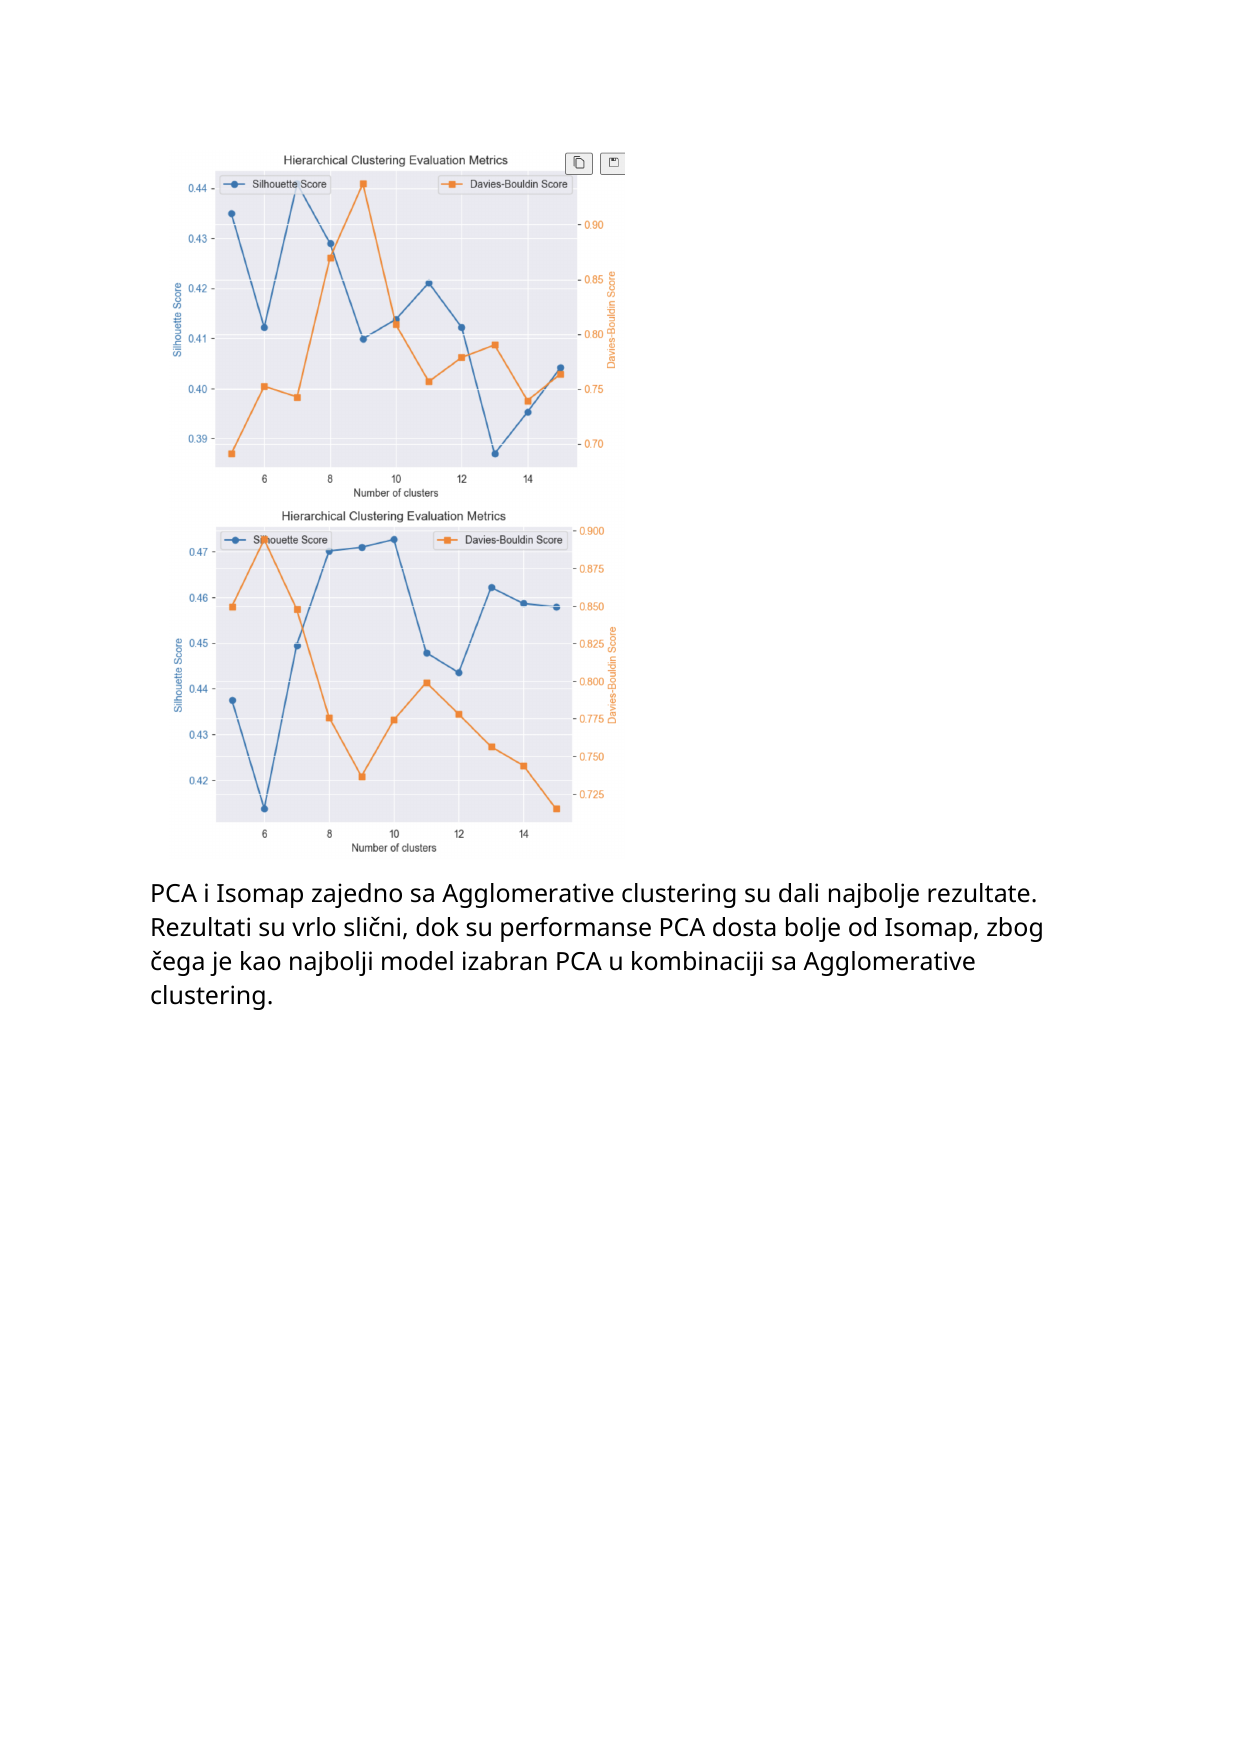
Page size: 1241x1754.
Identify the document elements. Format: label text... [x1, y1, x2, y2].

text PCA i Isomap zajedno sa Agglomerative clustering su dali najbolje rezultate. Rezultati su vrlo slični, dok su performanse PCA dosta bolje od Isomap, zbog čega je kao najbolji model izabran PCA u kombinaciji sa Agglomerative clustering. [150, 875, 1090, 1012]
